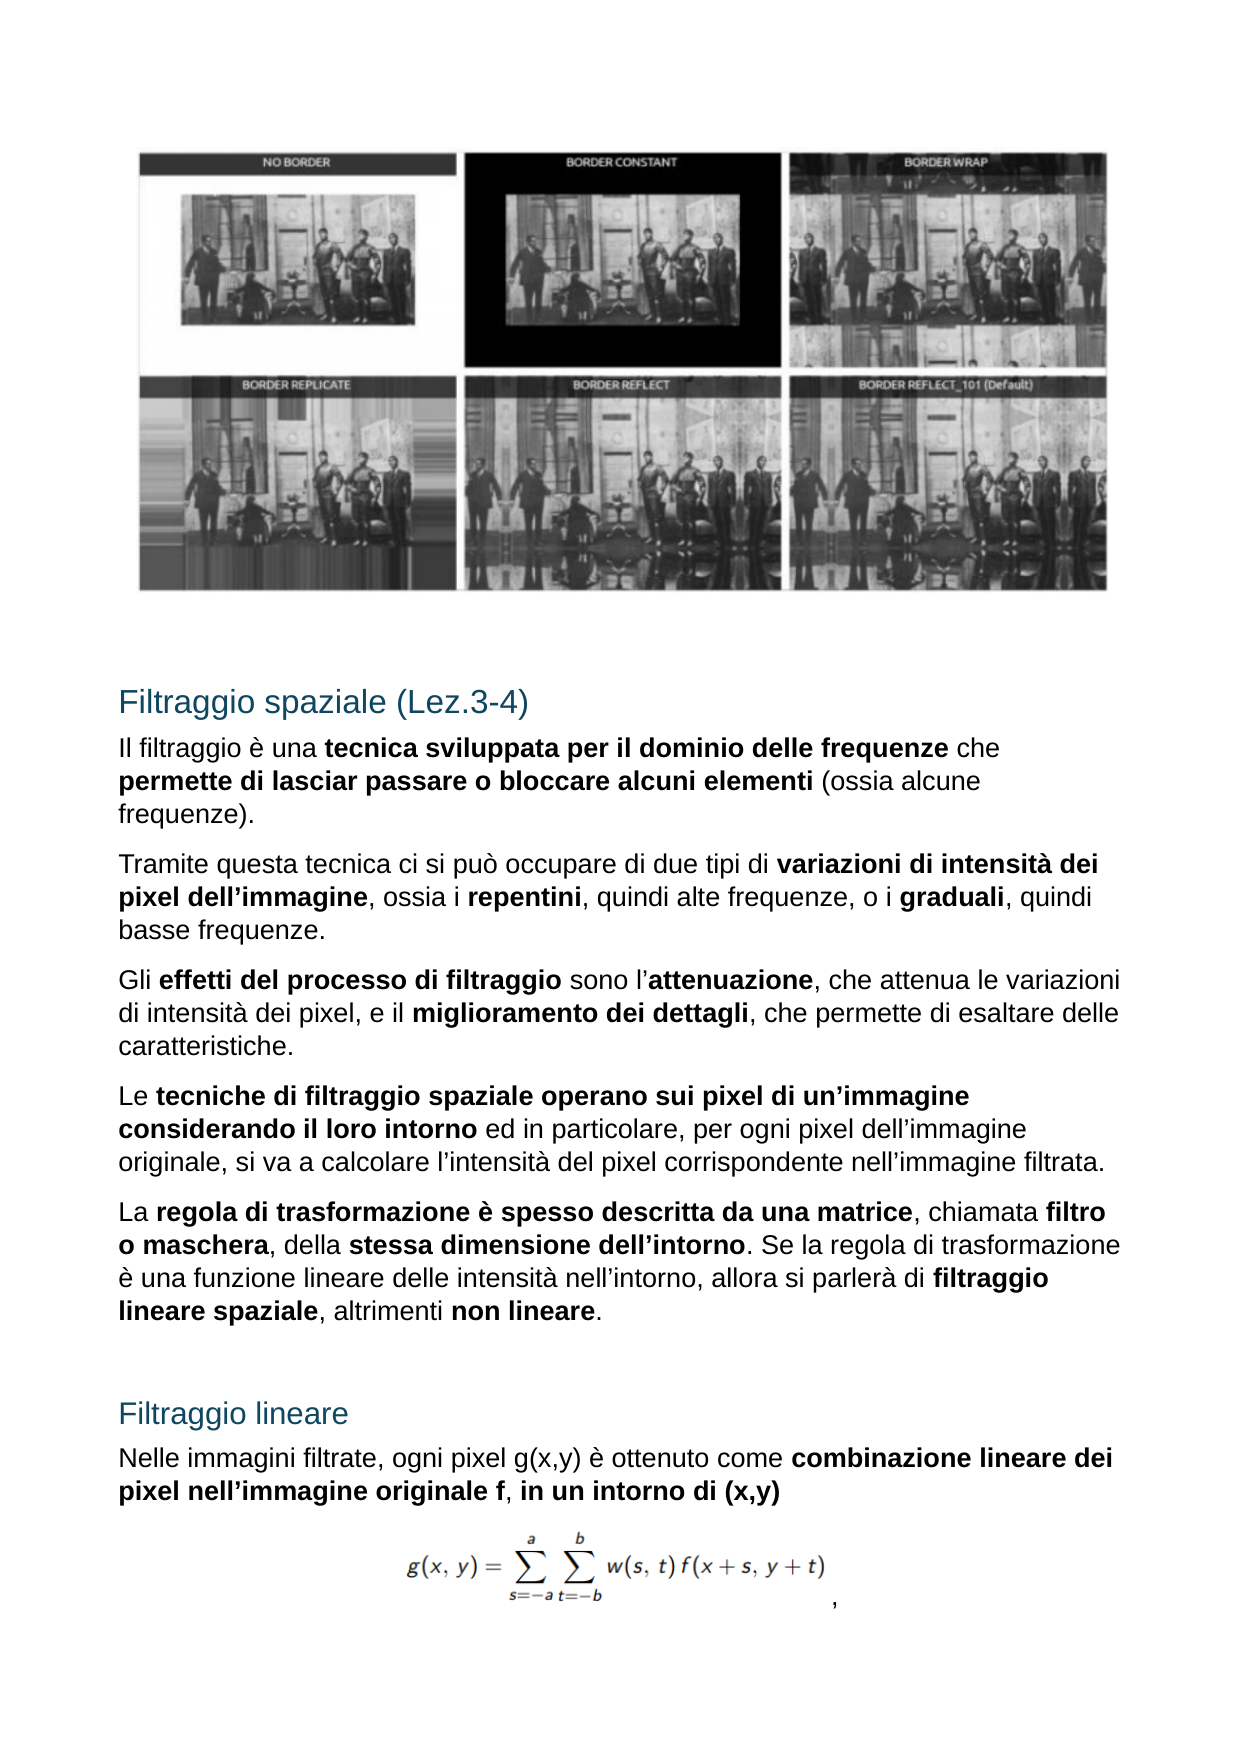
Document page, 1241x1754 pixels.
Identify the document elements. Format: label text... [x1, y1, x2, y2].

subtitle Filtraggio spaziale (Lez.3-4) [118, 682, 1122, 721]
text Gli effetti del processo di filtraggio sono l’attenuazione, che attenua le variazioni di intensità dei pixel, e il miglioramento dei dettagli, che permette di esaltare delle caratteristiche. [118, 964, 1122, 1061]
text Il filtraggio è una tecnica sviluppata per il dominio delle frequenze che permette di lasciar passare o bloccare alcuni elementi (ossia alcune frequenze). [118, 732, 1122, 829]
picture [402, 1525, 831, 1606]
text Le tecniche di filtraggio spaziale operano sui pixel di un’immagine considerando il loro intorno ed in particolare, per ogni pixel dell’immagine originale, si va a calcolare l’intensità del pixel corrispondente nell’immagine filtrata. [118, 1080, 1122, 1177]
text Tramite questa tecnica ci si può occupare di due tipi di variazioni di intensità dei pixel dell’immagine, ossia i repentini, quindi alte frequenze, o i graduali, quindi basse frequenze. [118, 848, 1122, 945]
text Nelle immagini filtrate, ogni pixel g(x,y) è ottenuto come combinazione lineare dei pixel nell’immagine originale f, in un intorno di (x,y) [118, 1442, 1122, 1506]
subtitle Filtraggio lineare [118, 1395, 1122, 1431]
picture [131, 147, 1109, 593]
text La regola di trasformazione è spesso descritta da una matrice, chiamata filtro o maschera, della stessa dimensione dell’intorno. Se la regola di trasformazione è una funzione lineare delle intensità nell’intorno, allora si parlerà di filtraggio lineare spaziale, altrimenti non lineare. [118, 1196, 1122, 1327]
